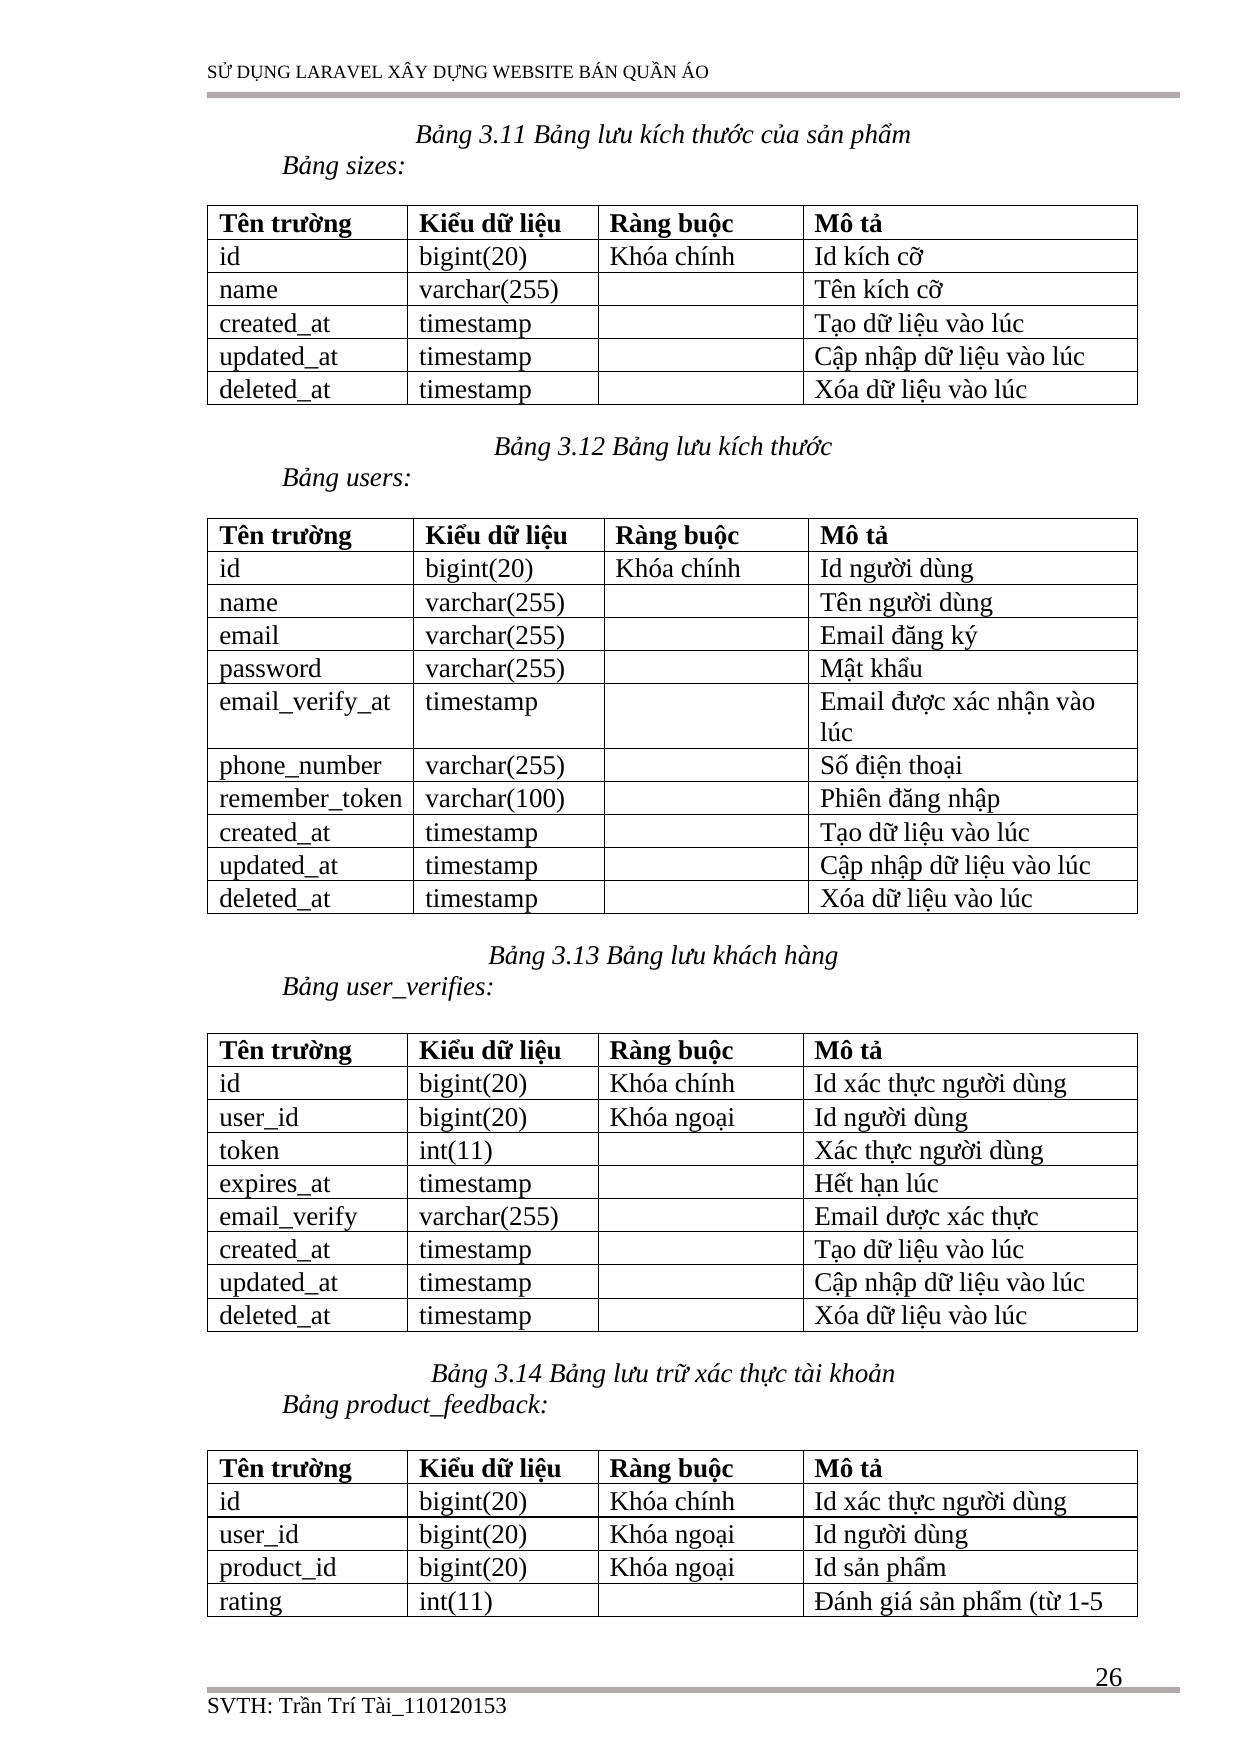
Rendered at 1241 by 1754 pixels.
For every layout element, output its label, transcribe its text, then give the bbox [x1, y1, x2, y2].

table_cell Id người dùng [804, 1518, 1137, 1549]
table_header Mô tả [804, 1034, 1137, 1066]
table_cell timestamp [408, 1265, 598, 1297]
table_cell Tạo dữ liệu vào lúc [809, 815, 1137, 847]
table_header Ràng buộc [599, 1034, 803, 1066]
table_header Ràng buộc [599, 206, 803, 238]
table_cell Phiên đăng nhập [809, 782, 1137, 814]
table_cell email_verify [208, 1199, 407, 1231]
table_cell timestamp [408, 1166, 598, 1198]
table_cell token [208, 1133, 407, 1165]
table_cell Id người dùng [809, 552, 1137, 584]
table_cell Email dược xác thực [804, 1199, 1137, 1231]
table_cell product_id [208, 1551, 407, 1583]
table_cell [605, 585, 808, 617]
table_cell id [208, 1067, 407, 1099]
table_cell timestamp [408, 1232, 598, 1264]
table_header Tên trường [208, 1451, 407, 1483]
table_cell int(11) [408, 1584, 598, 1616]
table_cell Hết hạn lúc [804, 1166, 1137, 1198]
table_cell Khóa chính [605, 552, 808, 584]
table_cell email_verify_at [208, 684, 413, 747]
table_cell Email được xác nhận vào lúc [809, 684, 1137, 747]
table_header Kiểu dữ liệu [414, 519, 604, 551]
table_cell Khóa ngoại [599, 1551, 803, 1583]
table_cell timestamp [414, 815, 604, 847]
table_cell expires_at [208, 1166, 407, 1198]
text Bảng sizes: [207, 149, 1122, 180]
table_cell Xác thực người dùng [804, 1133, 1137, 1165]
table_cell deleted_at [208, 372, 407, 404]
table_cell Xóa dữ liệu vào lúc [804, 1299, 1137, 1331]
table_cell [605, 651, 808, 683]
table_header Tên trường [208, 206, 407, 238]
table_cell bigint(20) [408, 1551, 598, 1583]
table_cell timestamp [408, 372, 598, 404]
table_cell bigint(20) [408, 1484, 598, 1516]
table_cell id [208, 552, 413, 584]
table_cell bigint(20) [408, 1067, 598, 1099]
table_cell Số điện thoại [809, 749, 1137, 781]
table_header Kiểu dữ liệu [408, 1034, 598, 1066]
table_cell [599, 1299, 803, 1331]
text Bảng 3.13 Bảng lưu khách hàng [207, 939, 1122, 970]
table_cell Xóa dữ liệu vào lúc [804, 372, 1137, 404]
table_header Ràng buộc [605, 519, 808, 551]
table_cell varchar(255) [414, 618, 604, 650]
table_cell Id xác thực người dùng [804, 1067, 1137, 1099]
table_cell Cập nhập dữ liệu vào lúc [804, 339, 1137, 371]
table_cell remember_token [208, 782, 413, 814]
table_cell Id xác thực người dùng [804, 1484, 1137, 1516]
text Bảng 3.12 Bảng lưu kích thước [207, 430, 1122, 461]
table_cell Tên người dùng [809, 585, 1137, 617]
table_cell varchar(255) [414, 749, 604, 781]
table_cell [605, 749, 808, 781]
table_cell [599, 1133, 803, 1165]
table_cell Id kích cỡ [804, 240, 1137, 272]
table_cell Cập nhập dữ liệu vào lúc [804, 1265, 1137, 1297]
table_cell rating [208, 1584, 407, 1616]
table_cell Tạo dữ liệu vào lúc [804, 306, 1137, 338]
table_cell [599, 273, 803, 305]
table_cell name [208, 273, 407, 305]
table_cell [605, 618, 808, 650]
table_cell [599, 1166, 803, 1198]
text Bảng users: [207, 461, 1122, 492]
table_cell timestamp [414, 684, 604, 747]
table_cell [599, 1199, 803, 1231]
text Bảng 3.14 Bảng lưu trữ xác thực tài khoản [207, 1357, 1122, 1388]
table_cell [605, 848, 808, 880]
table_cell varchar(255) [408, 1199, 598, 1231]
table_cell [599, 1232, 803, 1264]
table_cell updated_at [208, 1265, 407, 1297]
table_header Mô tả [804, 1451, 1137, 1483]
table_cell name [208, 585, 413, 617]
table_cell Id sản phẩm [804, 1551, 1137, 1583]
table_cell Khóa chính [599, 240, 803, 272]
table_cell timestamp [408, 339, 598, 371]
table_cell email [208, 618, 413, 650]
table_cell varchar(100) [414, 782, 604, 814]
table_cell [599, 372, 803, 404]
table_cell timestamp [408, 306, 598, 338]
table_cell id [208, 1484, 407, 1516]
table_cell deleted_at [208, 881, 413, 913]
table_cell deleted_at [208, 1299, 407, 1331]
table_cell Khóa ngoại [599, 1518, 803, 1549]
table_cell Khóa chính [599, 1484, 803, 1516]
table_cell [605, 782, 808, 814]
table_cell [605, 815, 808, 847]
table_cell int(11) [408, 1133, 598, 1165]
table_cell timestamp [408, 1299, 598, 1331]
table_cell created_at [208, 306, 407, 338]
table_cell user_id [208, 1100, 407, 1132]
table_cell [599, 339, 803, 371]
table_cell bigint(20) [414, 552, 604, 584]
table_cell [605, 881, 808, 913]
table_cell varchar(255) [408, 273, 598, 305]
table_cell Tạo dữ liệu vào lúc [804, 1232, 1137, 1264]
text Bảng user_verifies: [207, 970, 1122, 1001]
table_header Tên trường [208, 519, 413, 551]
table_header Ràng buộc [599, 1451, 803, 1483]
table_cell [605, 684, 808, 747]
table_cell updated_at [208, 848, 413, 880]
table_cell Tên kích cỡ [804, 273, 1137, 305]
table_header Kiểu dữ liệu [408, 1451, 598, 1483]
table_cell timestamp [414, 848, 604, 880]
table_cell [599, 306, 803, 338]
table_cell created_at [208, 1232, 407, 1264]
table_cell updated_at [208, 339, 407, 371]
table_cell [599, 1584, 803, 1616]
table_cell Id người dùng [804, 1100, 1137, 1132]
table_header Tên trường [208, 1034, 407, 1066]
table_header Mô tả [804, 206, 1137, 238]
text Bảng product_feedback: [207, 1388, 1122, 1419]
table_cell Mật khẩu [809, 651, 1137, 683]
table_cell bigint(20) [408, 1100, 598, 1132]
table_cell Cập nhập dữ liệu vào lúc [809, 848, 1137, 880]
table_cell user_id [208, 1518, 407, 1549]
table_header Mô tả [809, 519, 1137, 551]
table_cell bigint(20) [408, 1518, 598, 1549]
table_cell Khóa chính [599, 1067, 803, 1099]
table_cell Khóa ngoại [599, 1100, 803, 1132]
text Bảng 3.11 Bảng lưu kích thước của sản phẩm [207, 118, 1122, 149]
table_cell [599, 1265, 803, 1297]
table_cell timestamp [414, 881, 604, 913]
table_cell varchar(255) [414, 585, 604, 617]
table_cell id [208, 240, 407, 272]
table_cell varchar(255) [414, 651, 604, 683]
table_cell Email đăng ký [809, 618, 1137, 650]
table_cell Xóa dữ liệu vào lúc [809, 881, 1137, 913]
table_cell password [208, 651, 413, 683]
table_cell phone_number [208, 749, 413, 781]
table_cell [804, 1584, 1137, 1616]
table_header Kiểu dữ liệu [408, 206, 598, 238]
table_cell bigint(20) [408, 240, 598, 272]
table_cell created_at [208, 815, 413, 847]
